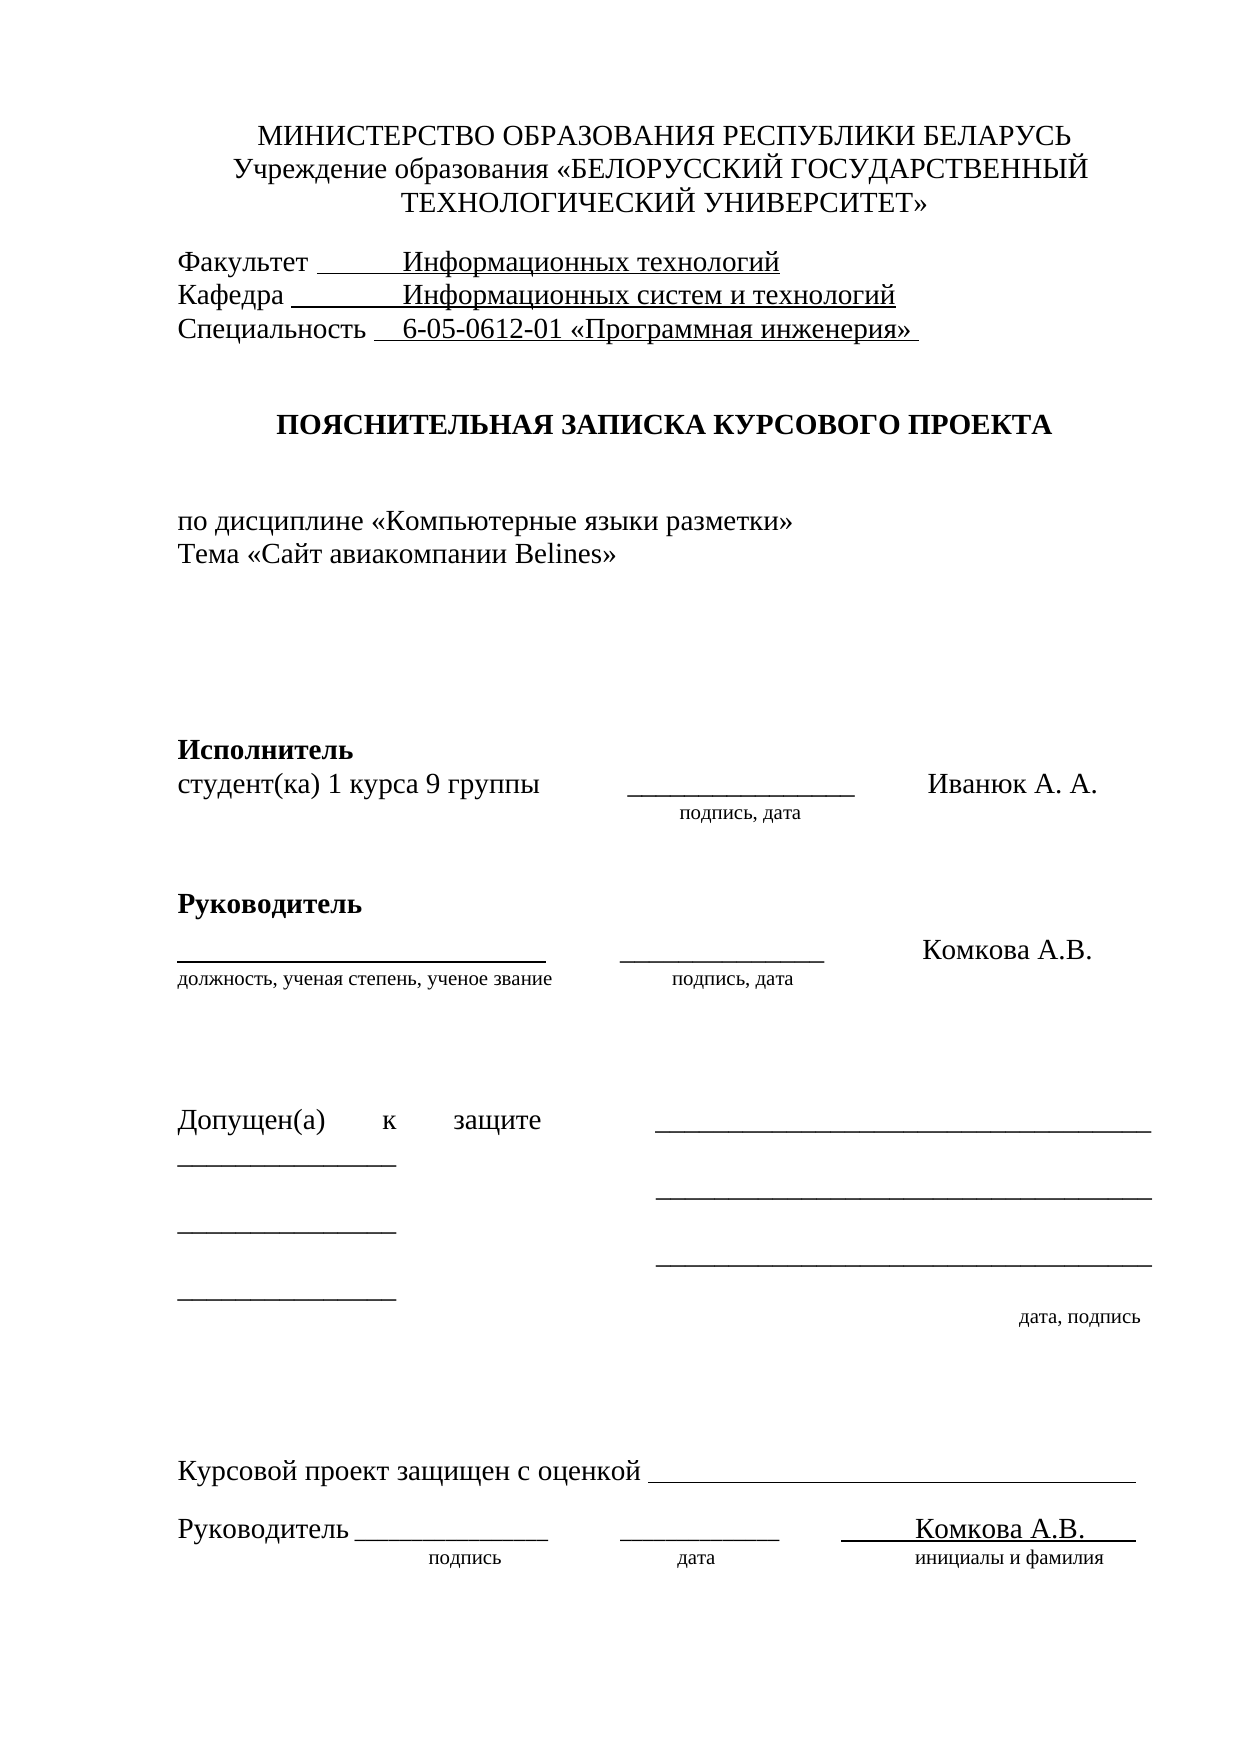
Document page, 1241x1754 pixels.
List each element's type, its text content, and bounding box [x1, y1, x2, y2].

text МИНИСТЕРСТВО ОБРАЗОВАНИЯ РЕСПУБЛИКИ БЕЛАРУСЬ Учреждение образования «БЕЛОРУССКИЙ ГОСУДАРСТВЕННЫЙ ТЕХНОЛОГИЧЕСКИЙ УНИВЕРСИТЕТ» [177, 118, 1152, 219]
text дата, подпись [177, 1303, 1152, 1328]
text подпись дата инициалы и фамилия [177, 1545, 1152, 1569]
text Исполнитель [177, 732, 1152, 766]
text ______________ Комкова А.В. [177, 932, 1152, 966]
text подпись, дата [177, 799, 1152, 824]
text должность, ученая степень, ученое звание подпись, дата [177, 966, 1152, 990]
text Тема «Сайт авиакомпании Belines» [177, 536, 1152, 570]
text Допущен(а) к защите __________________________________ _______________ [177, 1102, 1152, 1169]
text __________________________________ _______________ [177, 1169, 1152, 1236]
text __________________________________ _______________ [177, 1236, 1152, 1303]
text Кафедра Информационных систем и технологий [177, 277, 1152, 311]
text Руководитель _________________ ______________ Комкова А.В. [177, 1511, 1152, 1545]
text студент(ка) 1 курса 9 группы ________________ Иванюк А. А. [177, 766, 1152, 799]
text Специальность 6-05-0612-01 «Программная инженерия» [177, 311, 1152, 344]
text Курсовой проект защищен с оценкой [177, 1453, 1152, 1486]
text Факультет Информационных технологий [177, 244, 1152, 277]
text ПОЯСНИТЕЛЬНАЯ ЗАПИСКА КУРСОВОГО ПРОЕКТА [177, 407, 1152, 440]
text по дисциплине «Компьютерные языки разметки» [177, 503, 1152, 536]
text Руководитель [177, 886, 1152, 920]
